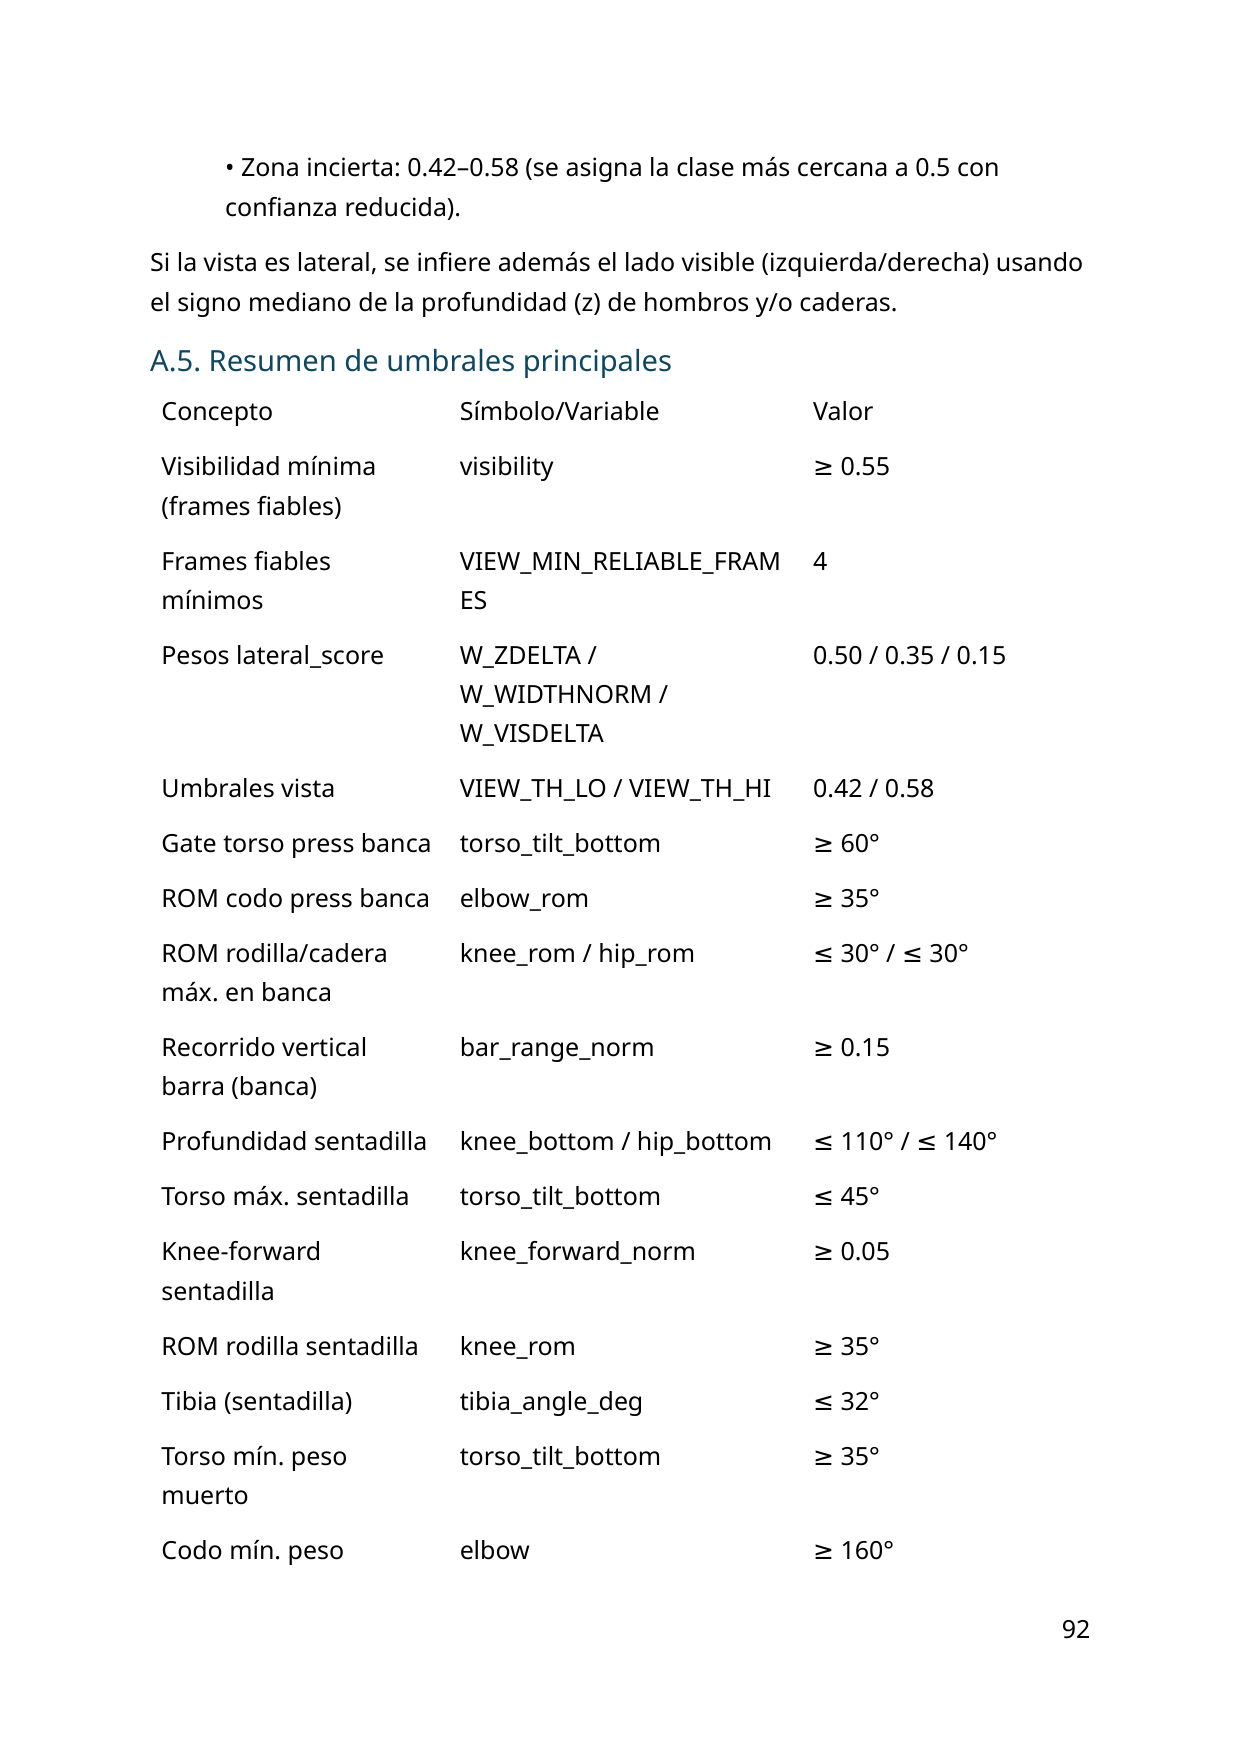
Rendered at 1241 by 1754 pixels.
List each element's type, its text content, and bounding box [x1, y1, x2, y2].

table_cell Knee-forward sentadilla [150, 1234, 448, 1328]
table_cell Umbrales vista [150, 771, 448, 826]
table_cell bar_range_norm [448, 1030, 802, 1124]
table_cell ≥ 0.05 [802, 1234, 1090, 1328]
table_header Concepto [150, 394, 448, 449]
table_cell torso_tilt_bottom [448, 1438, 802, 1532]
table_cell Tibia (sentadilla) [150, 1383, 448, 1438]
table_cell 4 [802, 543, 1090, 637]
table_cell Torso máx. sentadilla [150, 1179, 448, 1234]
table_cell ≥ 0.15 [802, 1030, 1090, 1124]
table_cell elbow [448, 1532, 802, 1587]
table_cell VIEW_MIN_RELIABLE_FRAMES [448, 543, 802, 637]
table_cell Pesos lateral_score [150, 637, 448, 771]
table_cell 0.50 / 0.35 / 0.15 [802, 637, 1090, 771]
table_cell Profundidad sentadilla [150, 1124, 448, 1179]
table_cell Recorrido vertical barra (banca) [150, 1030, 448, 1124]
table_cell Torso mín. peso muerto [150, 1438, 448, 1532]
table_cell tibia_angle_deg [448, 1383, 802, 1438]
table_cell ≥ 60° [802, 826, 1090, 881]
table_cell ≤ 110° / ≤ 140° [802, 1124, 1090, 1179]
table_cell Visibilidad mínima (frames fiables) [150, 449, 448, 543]
table_cell ROM codo press banca [150, 881, 448, 936]
table_cell ≥ 35° [802, 1438, 1090, 1532]
table_cell torso_tilt_bottom [448, 1179, 802, 1234]
table_cell ≤ 30° / ≤ 30° [802, 936, 1090, 1030]
table_cell ≤ 45° [802, 1179, 1090, 1234]
table_header Valor [802, 394, 1090, 449]
table_header Símbolo/Variable [448, 394, 802, 449]
table_cell 0.42 / 0.58 [802, 771, 1090, 826]
table_cell torso_tilt_bottom [448, 826, 802, 881]
table_cell VIEW_TH_LO / VIEW_TH_HI [448, 771, 802, 826]
table_cell Gate torso press banca [150, 826, 448, 881]
table_cell ≥ 35° [802, 1328, 1090, 1383]
list • Zona incierta: 0.42–0.58 (se asigna la clase más cercana a 0.5 con confianza reducida). [225, 150, 1090, 223]
table_cell ≥ 35° [802, 881, 1090, 936]
table_cell elbow_rom [448, 881, 802, 936]
table_cell visibility [448, 449, 802, 543]
table_cell ≥ 0.55 [802, 449, 1090, 543]
table_cell knee_bottom / hip_bottom [448, 1124, 802, 1179]
table_cell knee_forward_norm [448, 1234, 802, 1328]
table_cell W_ZDELTA / W_WIDTHNORM / W_VISDELTA [448, 637, 802, 771]
table_cell knee_rom / hip_rom [448, 936, 802, 1030]
table_cell knee_rom [448, 1328, 802, 1383]
table_cell ≤ 32° [802, 1383, 1090, 1438]
table_cell Frames fiables mínimos [150, 543, 448, 637]
table_cell ROM rodilla/cadera máx. en banca [150, 936, 448, 1030]
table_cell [150, 1532, 448, 1587]
table_cell ROM rodilla sentadilla [150, 1328, 448, 1383]
text Si la vista es lateral, se infiere además el lado visible (izquierda/derecha) usando el signo mediano de la profundidad (z) de hombros y/o caderas. [150, 245, 1090, 318]
subtitle A.5. Resumen de umbrales principales [150, 340, 1090, 380]
table_cell ≥ 160° [802, 1532, 1090, 1587]
